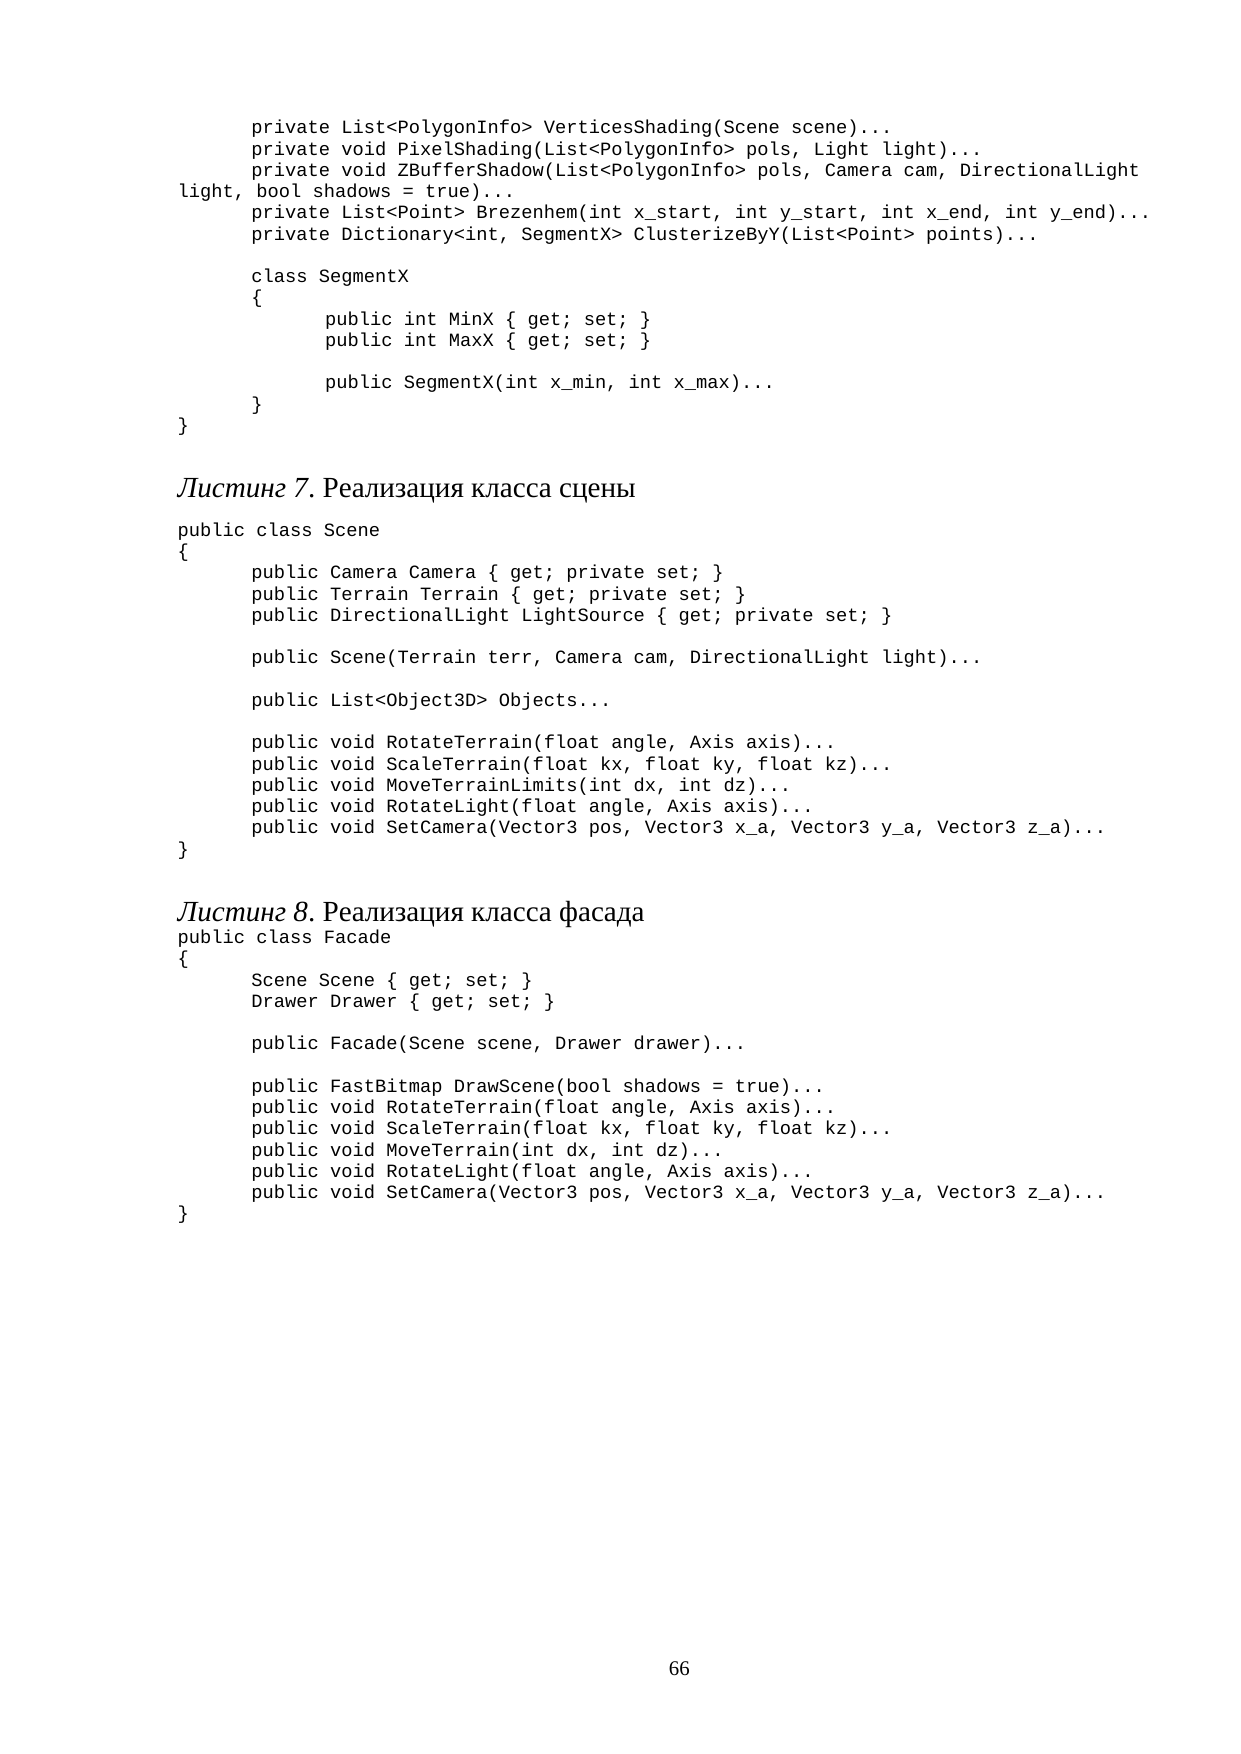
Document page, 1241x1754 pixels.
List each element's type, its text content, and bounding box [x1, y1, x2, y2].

text } [177, 394, 1181, 416]
text public Terrain Terrain { get; private set; } [177, 584, 1181, 606]
text public void RotateTerrain(float angle, Axis axis)... [177, 733, 1181, 754]
text public void MoveTerrain(int dx, int dz)... [177, 1140, 1181, 1162]
text public void MoveTerrainLimits(int dx, int dz)... [177, 776, 1181, 797]
text } [177, 839, 1181, 861]
text private List<PolygonInfo> VerticesShading(Scene scene)... [177, 118, 1181, 139]
text public void RotateLight(float angle, Axis axis)... [177, 797, 1181, 818]
text public void RotateLight(float angle, Axis axis)... [177, 1162, 1181, 1183]
text public Facade(Scene scene, Drawer drawer)... [177, 1034, 1181, 1055]
text public DirectionalLight LightSource { get; private set; } [177, 606, 1181, 627]
text public SegmentX(int x_min, int x_max)... [177, 373, 1181, 394]
text } [177, 416, 1181, 437]
text public void ScaleTerrain(float kx, float ky, float kz)... [177, 754, 1181, 776]
text { [177, 949, 1181, 970]
text Drawer Drawer { get; set; } [177, 992, 1181, 1013]
text private List<Point> Brezenhem(int x_start, int y_start, int x_end, int y_end)... [177, 203, 1181, 224]
text public void SetCamera(Vector3 pos, Vector3 x_a, Vector3 y_a, Vector3 z_a)... [177, 818, 1181, 839]
text Листинг 8. Реализация класса фасада [177, 894, 1181, 928]
text public Scene(Terrain terr, Camera cam, DirectionalLight light)... [177, 648, 1181, 669]
text public class Scene [177, 521, 1181, 542]
text private Dictionary<int, SegmentX> ClusterizeByY(List<Point> points)... [177, 224, 1181, 246]
text public List<Object3D> Objects... [177, 691, 1181, 712]
text public int MinX { get; set; } [177, 309, 1181, 331]
text public void ScaleTerrain(float kx, float ky, float kz)... [177, 1119, 1181, 1140]
text private void PixelShading(List<PolygonInfo> pols, Light light)... [177, 139, 1181, 161]
text { [177, 288, 1181, 309]
text public Camera Camera { get; private set; } [177, 563, 1181, 584]
text private void ZBufferShadow(List<PolygonInfo> pols, Camera cam, DirectionalLight light, bool shadows = true)... [177, 161, 1181, 203]
text public int MaxX { get; set; } [177, 331, 1181, 352]
text public FastBitmap DrawScene(bool shadows = true)... [177, 1077, 1181, 1098]
text public void RotateTerrain(float angle, Axis axis)... [177, 1098, 1181, 1119]
text class SegmentX [177, 267, 1181, 288]
text } [177, 1204, 1181, 1225]
text public void SetCamera(Vector3 pos, Vector3 x_a, Vector3 y_a, Vector3 z_a)... [177, 1183, 1181, 1204]
text { [177, 542, 1181, 563]
text public class Facade [177, 928, 1181, 949]
text Scene Scene { get; set; } [177, 970, 1181, 992]
text Листинг 7. Реализация класса сцены [177, 470, 1181, 504]
